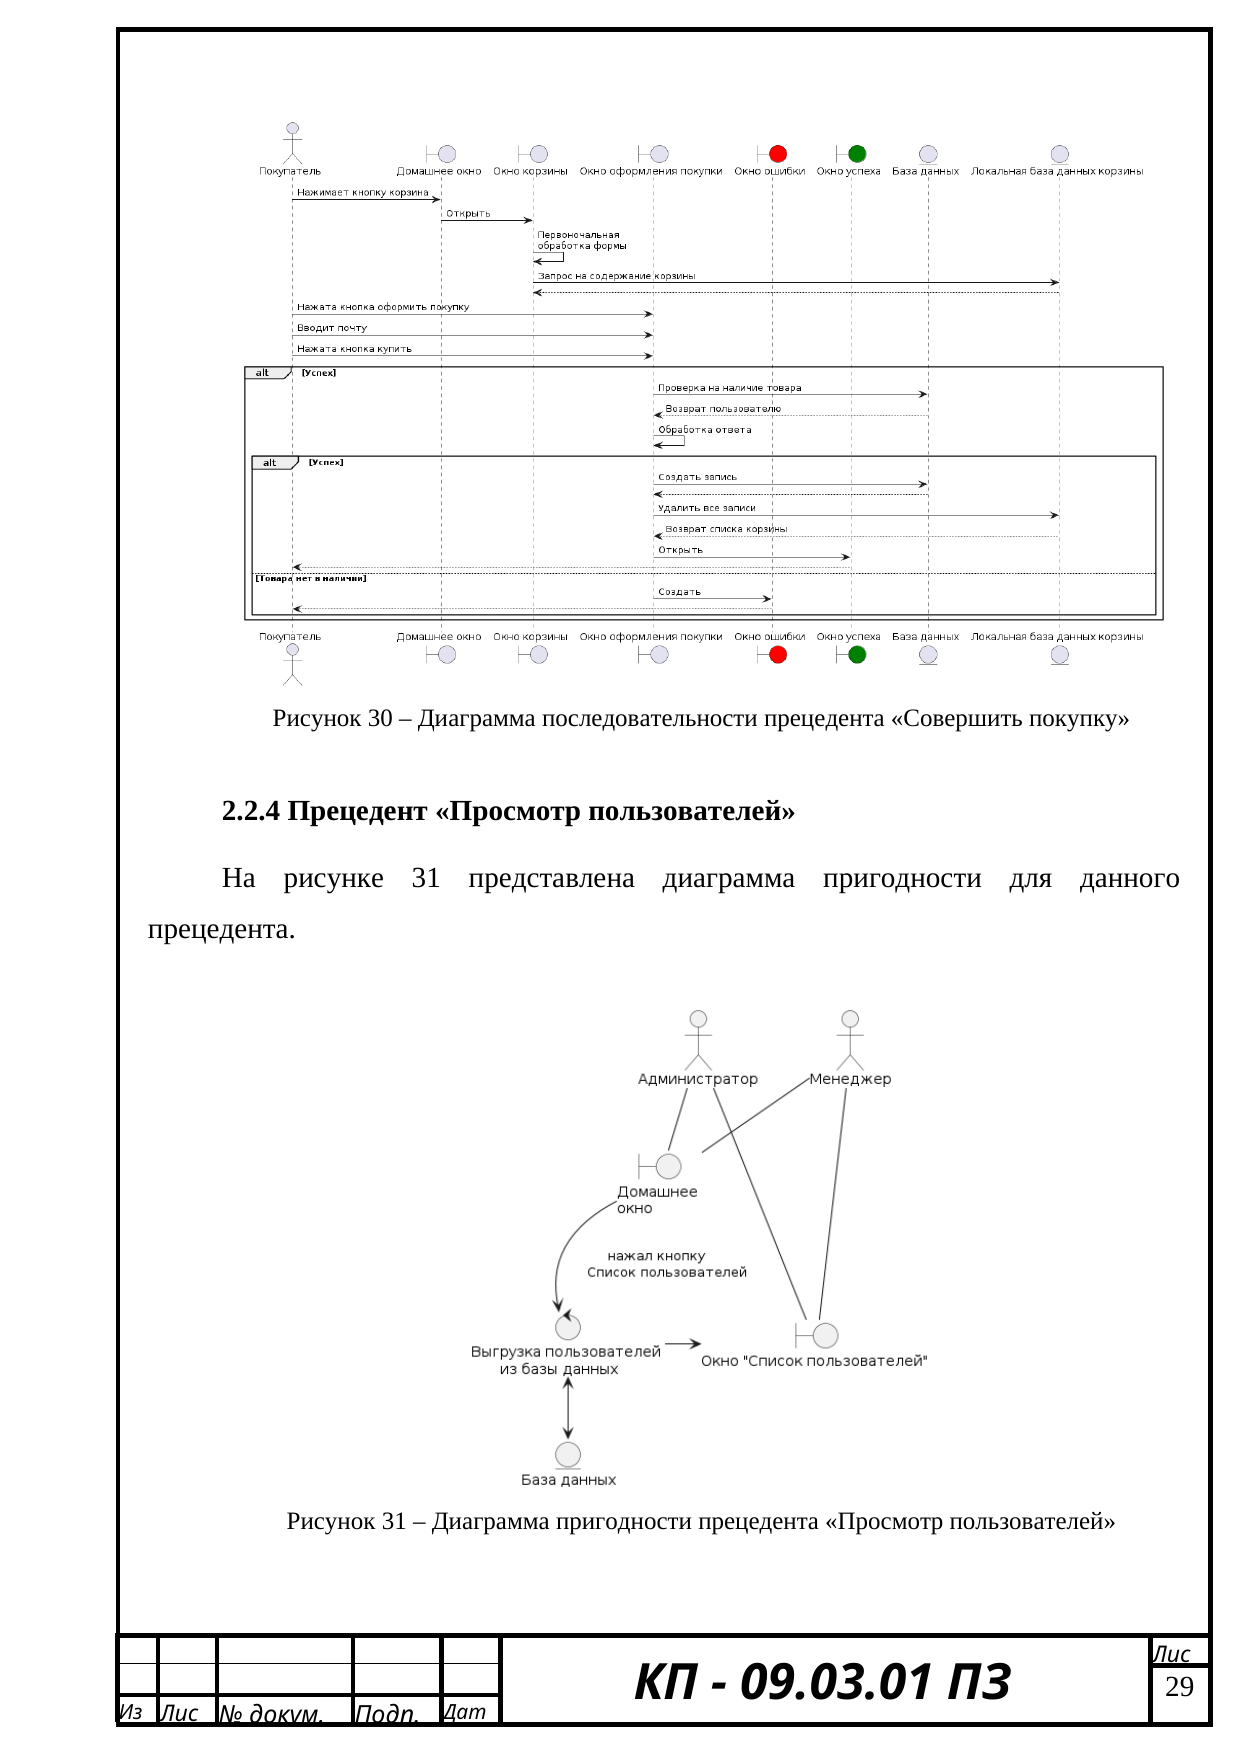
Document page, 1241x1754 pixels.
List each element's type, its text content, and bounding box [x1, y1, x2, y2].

text На рисунке 31 представлена диаграмма пригодности для данного прецедента. [148, 861, 1181, 944]
list 2.2.4 Прецедент «Просмотр пользователей» [148, 793, 1181, 827]
text Рисунок 30 – Диаграмма последовательности прецедента «Совершить покупку» [148, 703, 1181, 732]
picture [237, 118, 1166, 689]
text Рисунок 31 – Диаграмма пригодности прецедента «Просмотр пользователей» [148, 1506, 1181, 1535]
picture [465, 1004, 938, 1492]
